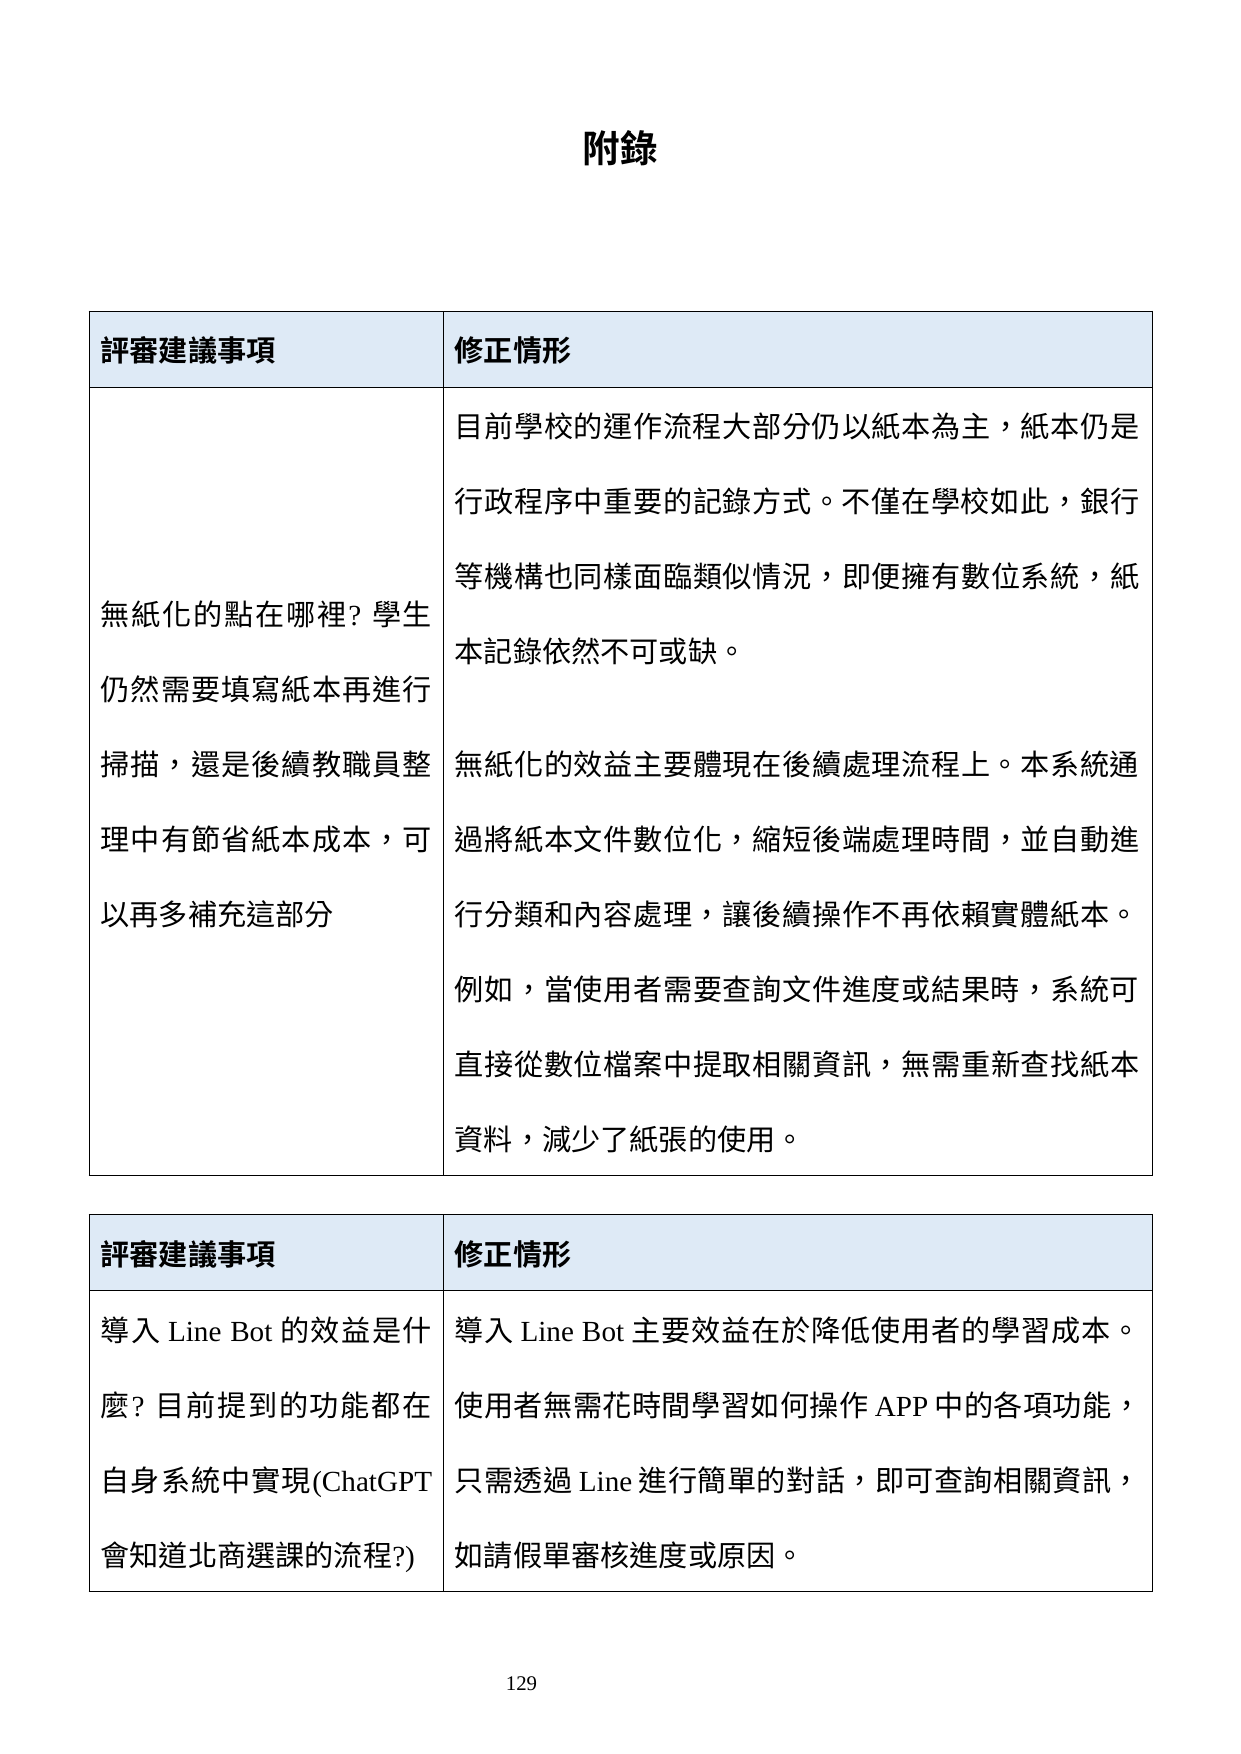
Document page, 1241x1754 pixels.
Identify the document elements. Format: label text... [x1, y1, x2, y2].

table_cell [90, 1291, 443, 1591]
subtitle 附錄 [89, 108, 1152, 183]
table_header 評審建議事項 [90, 312, 443, 387]
table_header 評審建議事項 [90, 1215, 443, 1290]
table_cell 目前學校的運作流程大部分仍以紙本為主，紙本仍是行政程序中重要的記錄方式。不僅在學校如此，銀行等機構也同樣面臨類似情況，即便擁有數位系統，紙本記錄依然不可或缺。 無紙化的效益主要體現在後續處理流程上。本系統通過將紙本文件數位化，縮短後端處理時間，並自動進行分類和內容處理，讓後續操作不再依賴實體紙本。例如，當使用者需要查詢文件進度或結果時，系統可直接從數位檔案中提取相關資訊，無需重新查找紙本資料，減少了紙張的使用。 [444, 388, 1152, 1175]
table_cell 無紙化的點在哪裡? 學生仍然需要填寫紙本再進行掃描，還是後續教職員整理中有節省紙本成本，可以再多補充這部分 [90, 388, 443, 1175]
table_header 修正情形 [444, 1215, 1152, 1290]
table_header 修正情形 [444, 312, 1152, 387]
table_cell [444, 1291, 1152, 1591]
